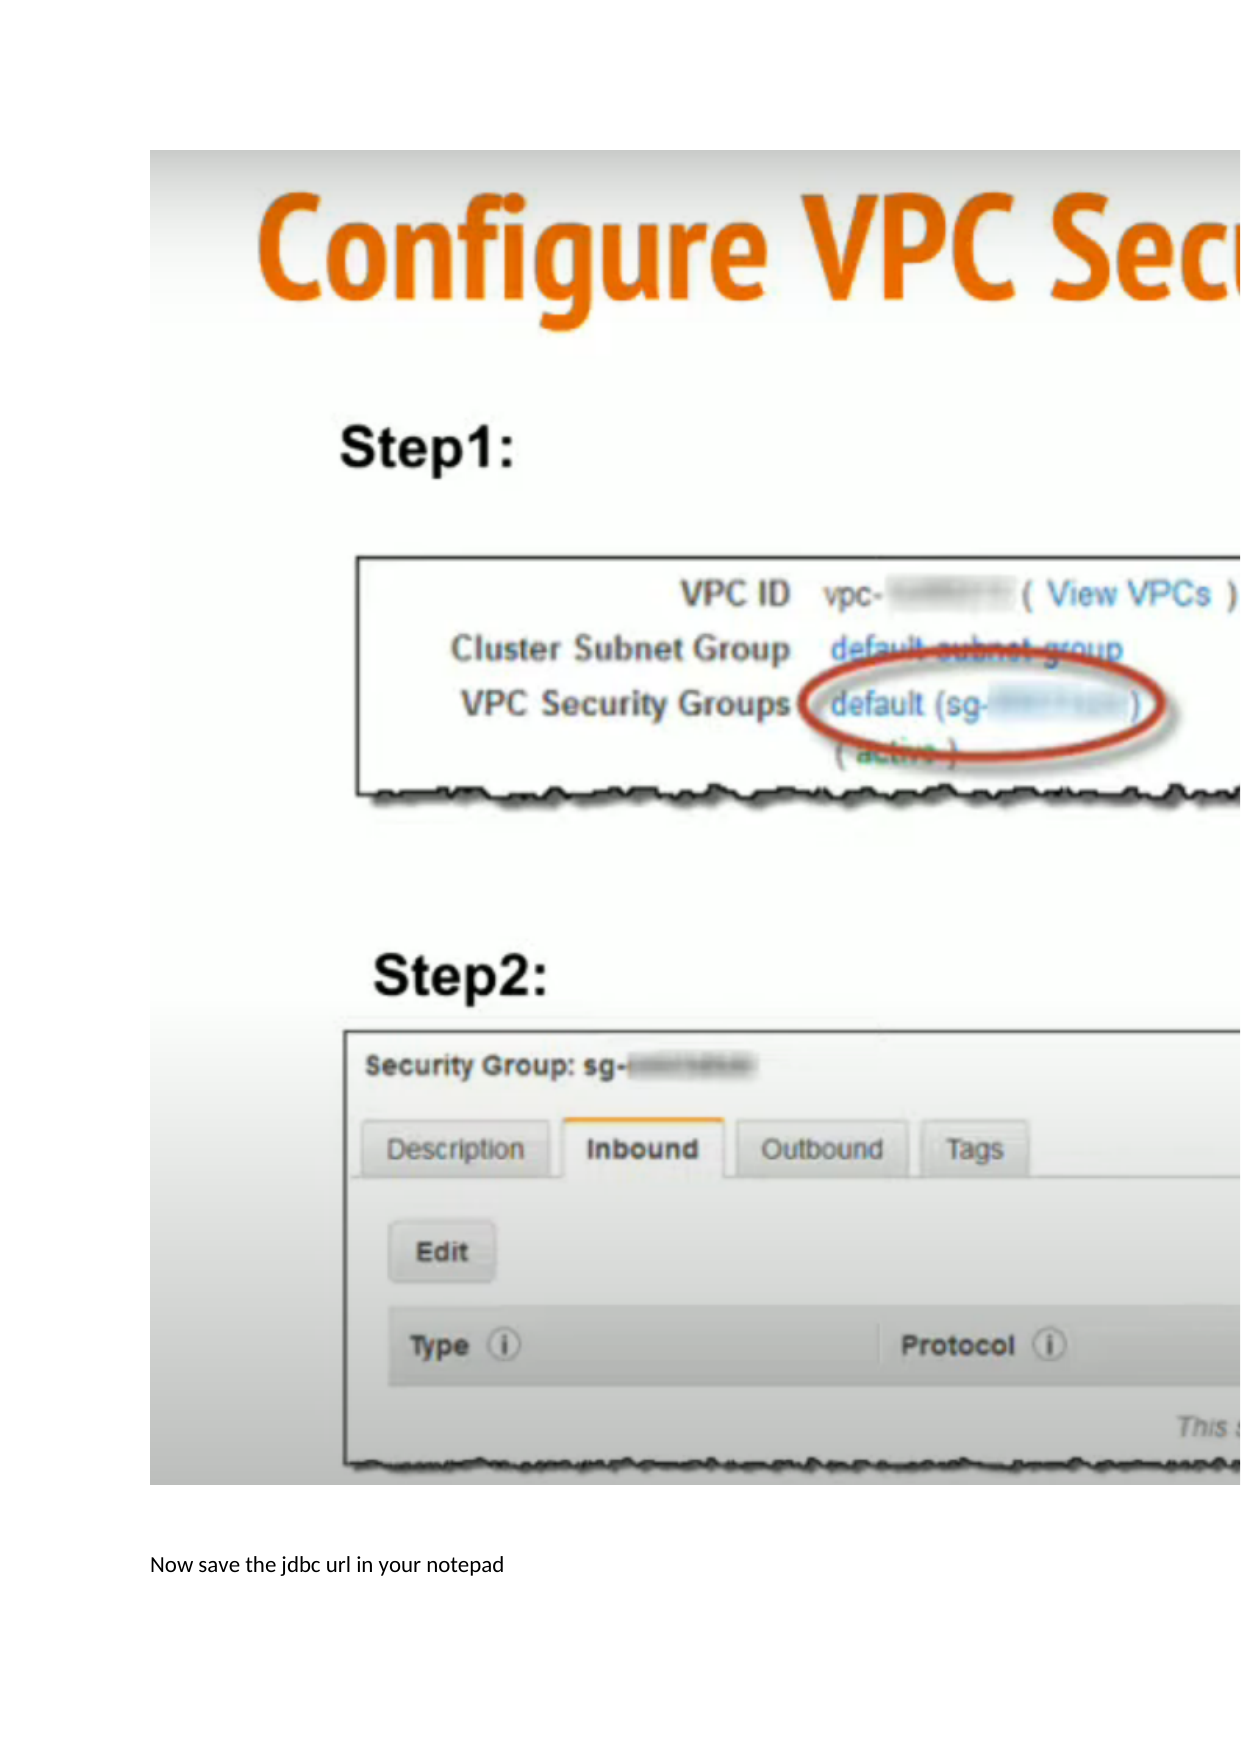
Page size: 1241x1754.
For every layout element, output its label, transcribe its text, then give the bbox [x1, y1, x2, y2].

text Now save the jdbc url in your notepad [150, 1550, 1090, 1578]
picture [150, 150, 1241, 1485]
